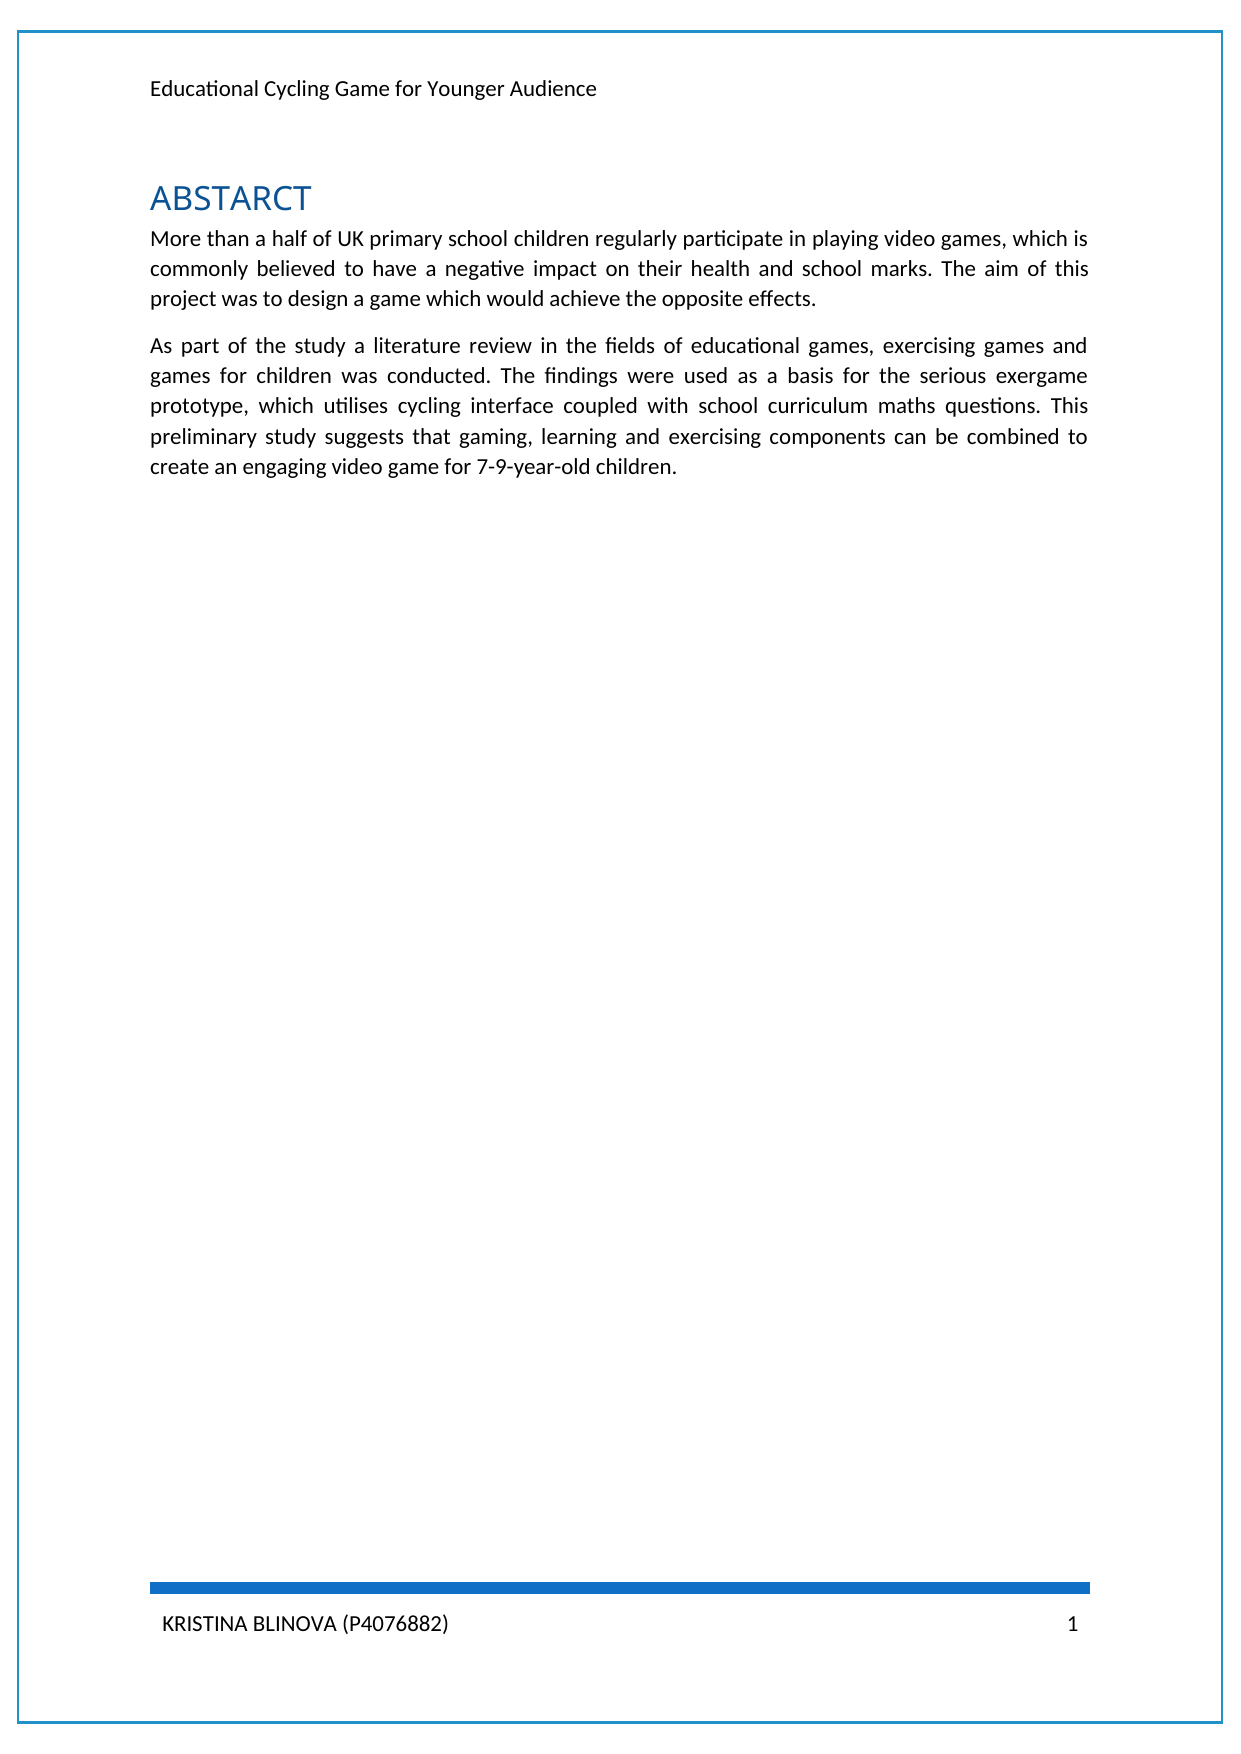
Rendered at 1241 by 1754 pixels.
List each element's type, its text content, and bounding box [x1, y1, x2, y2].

subtitle ABSTARCT [150, 175, 1090, 220]
text As part of the study a literature review in the fields of educational games, exercising games and games for children was conducted. The findings were used as a basis for the serious exergame prototype, which utilises cycling interface coupled with school curriculum maths questions. This preliminary study suggests that gaming, learning and exercising components can be combined to create an engaging video game for 7-9-year-old children. [150, 331, 1090, 480]
text More than a half of UK primary school children regularly participate in playing video games, which is commonly believed to have a negative impact on their health and school marks. The aim of this project was to design a game which would achieve the opposite effects. [150, 224, 1090, 312]
